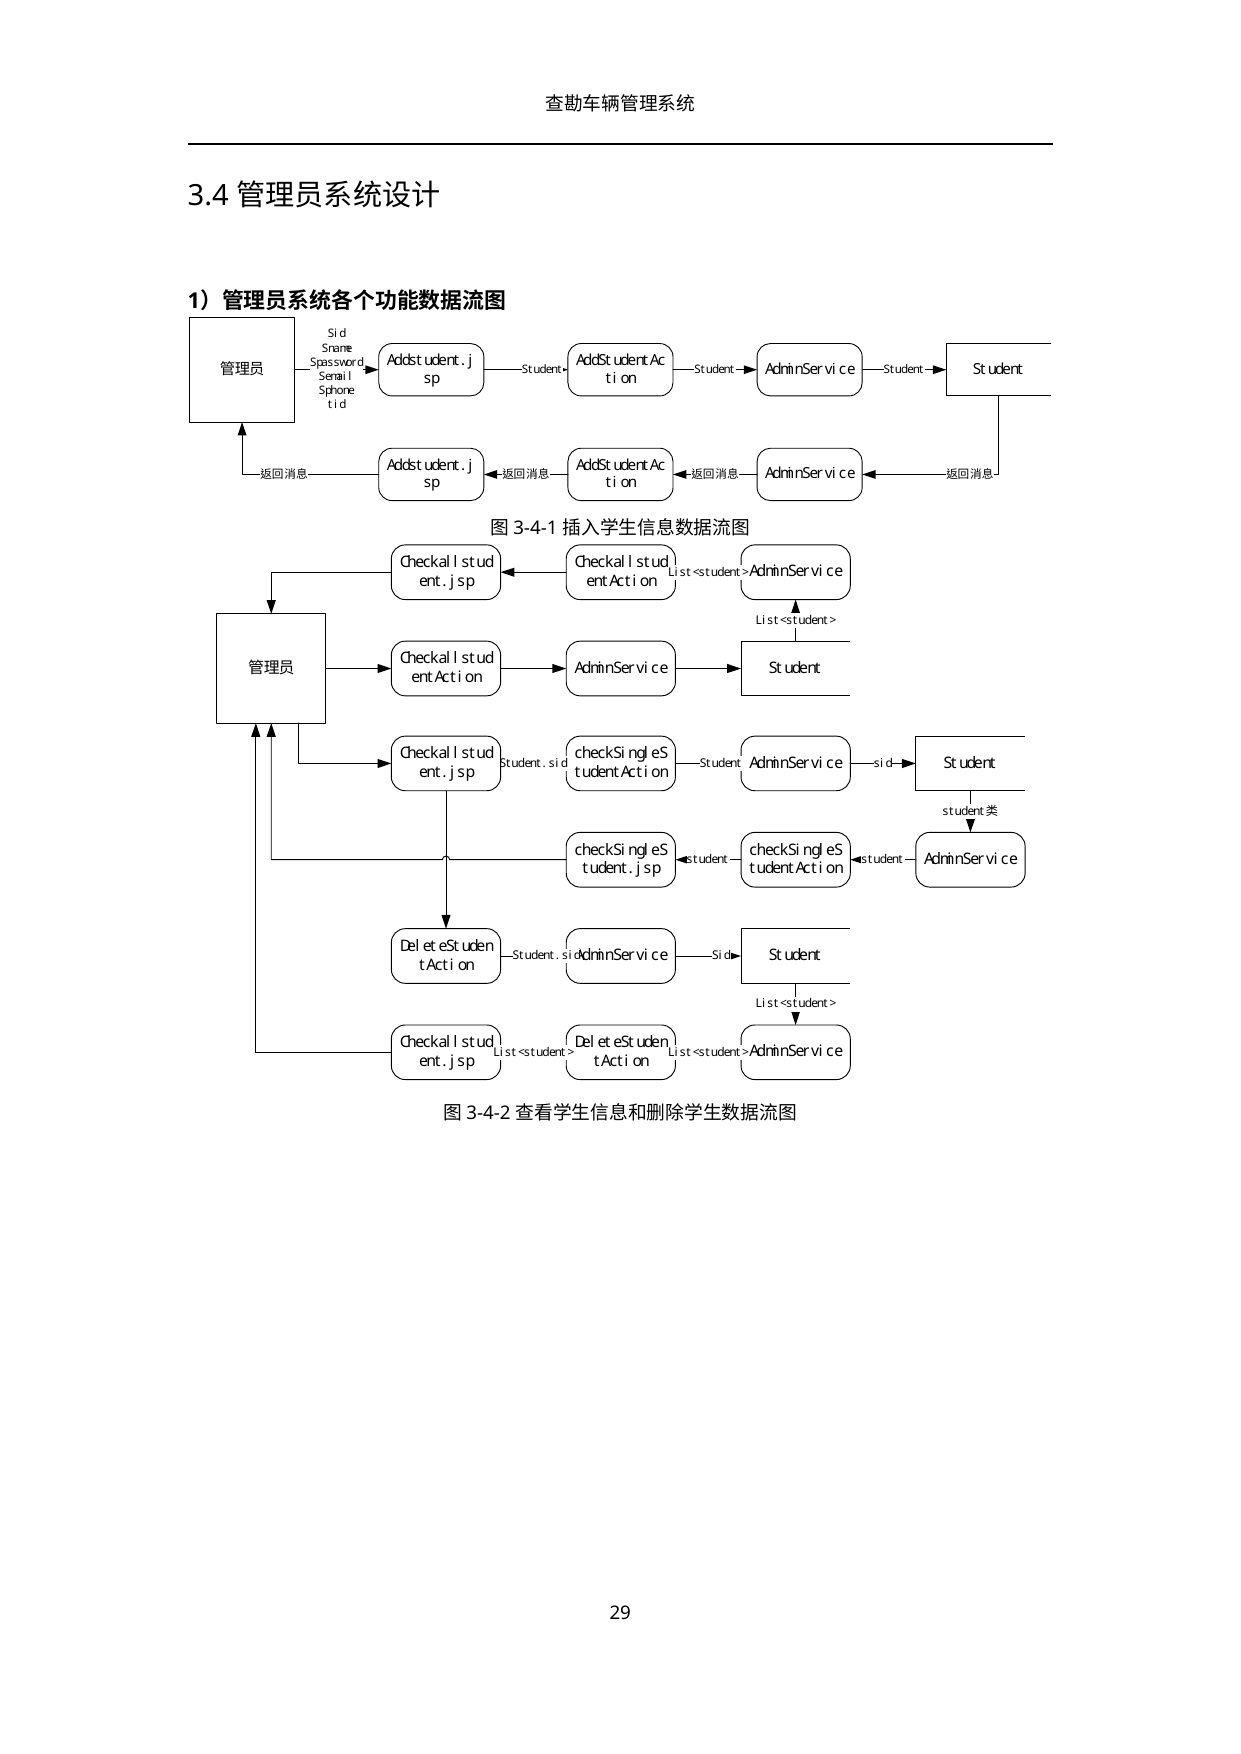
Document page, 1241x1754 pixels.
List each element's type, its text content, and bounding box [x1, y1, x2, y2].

text 1）管理员系统各个功能数据流图 [187, 283, 1053, 315]
text 图3-4-2 查看学生信息和删除学生数据流图 [187, 1095, 1053, 1128]
subtitle 3.4 管理员系统设计 [187, 160, 1053, 225]
text 图3-4-1 插入学生信息数据流图 [187, 510, 1053, 543]
